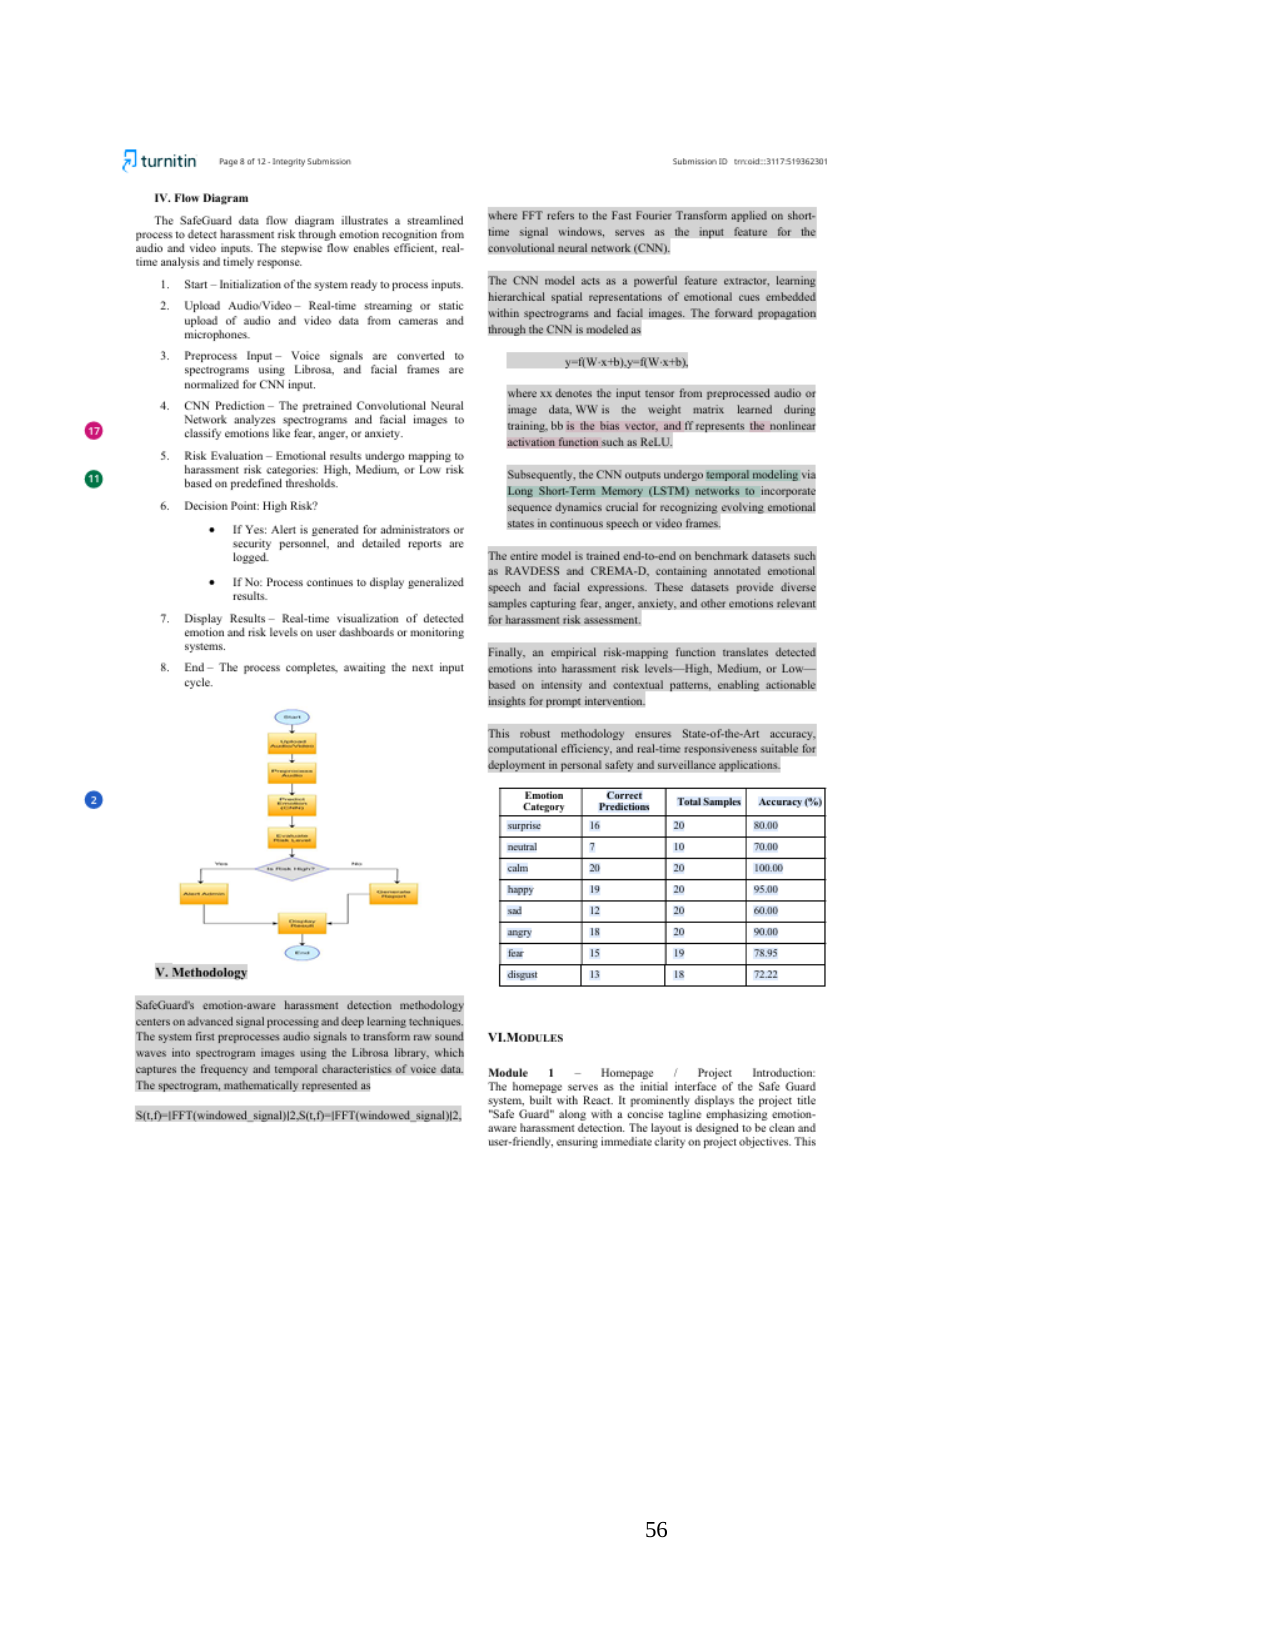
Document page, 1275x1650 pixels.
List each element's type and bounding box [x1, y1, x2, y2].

picture [75, 122, 872, 1177]
